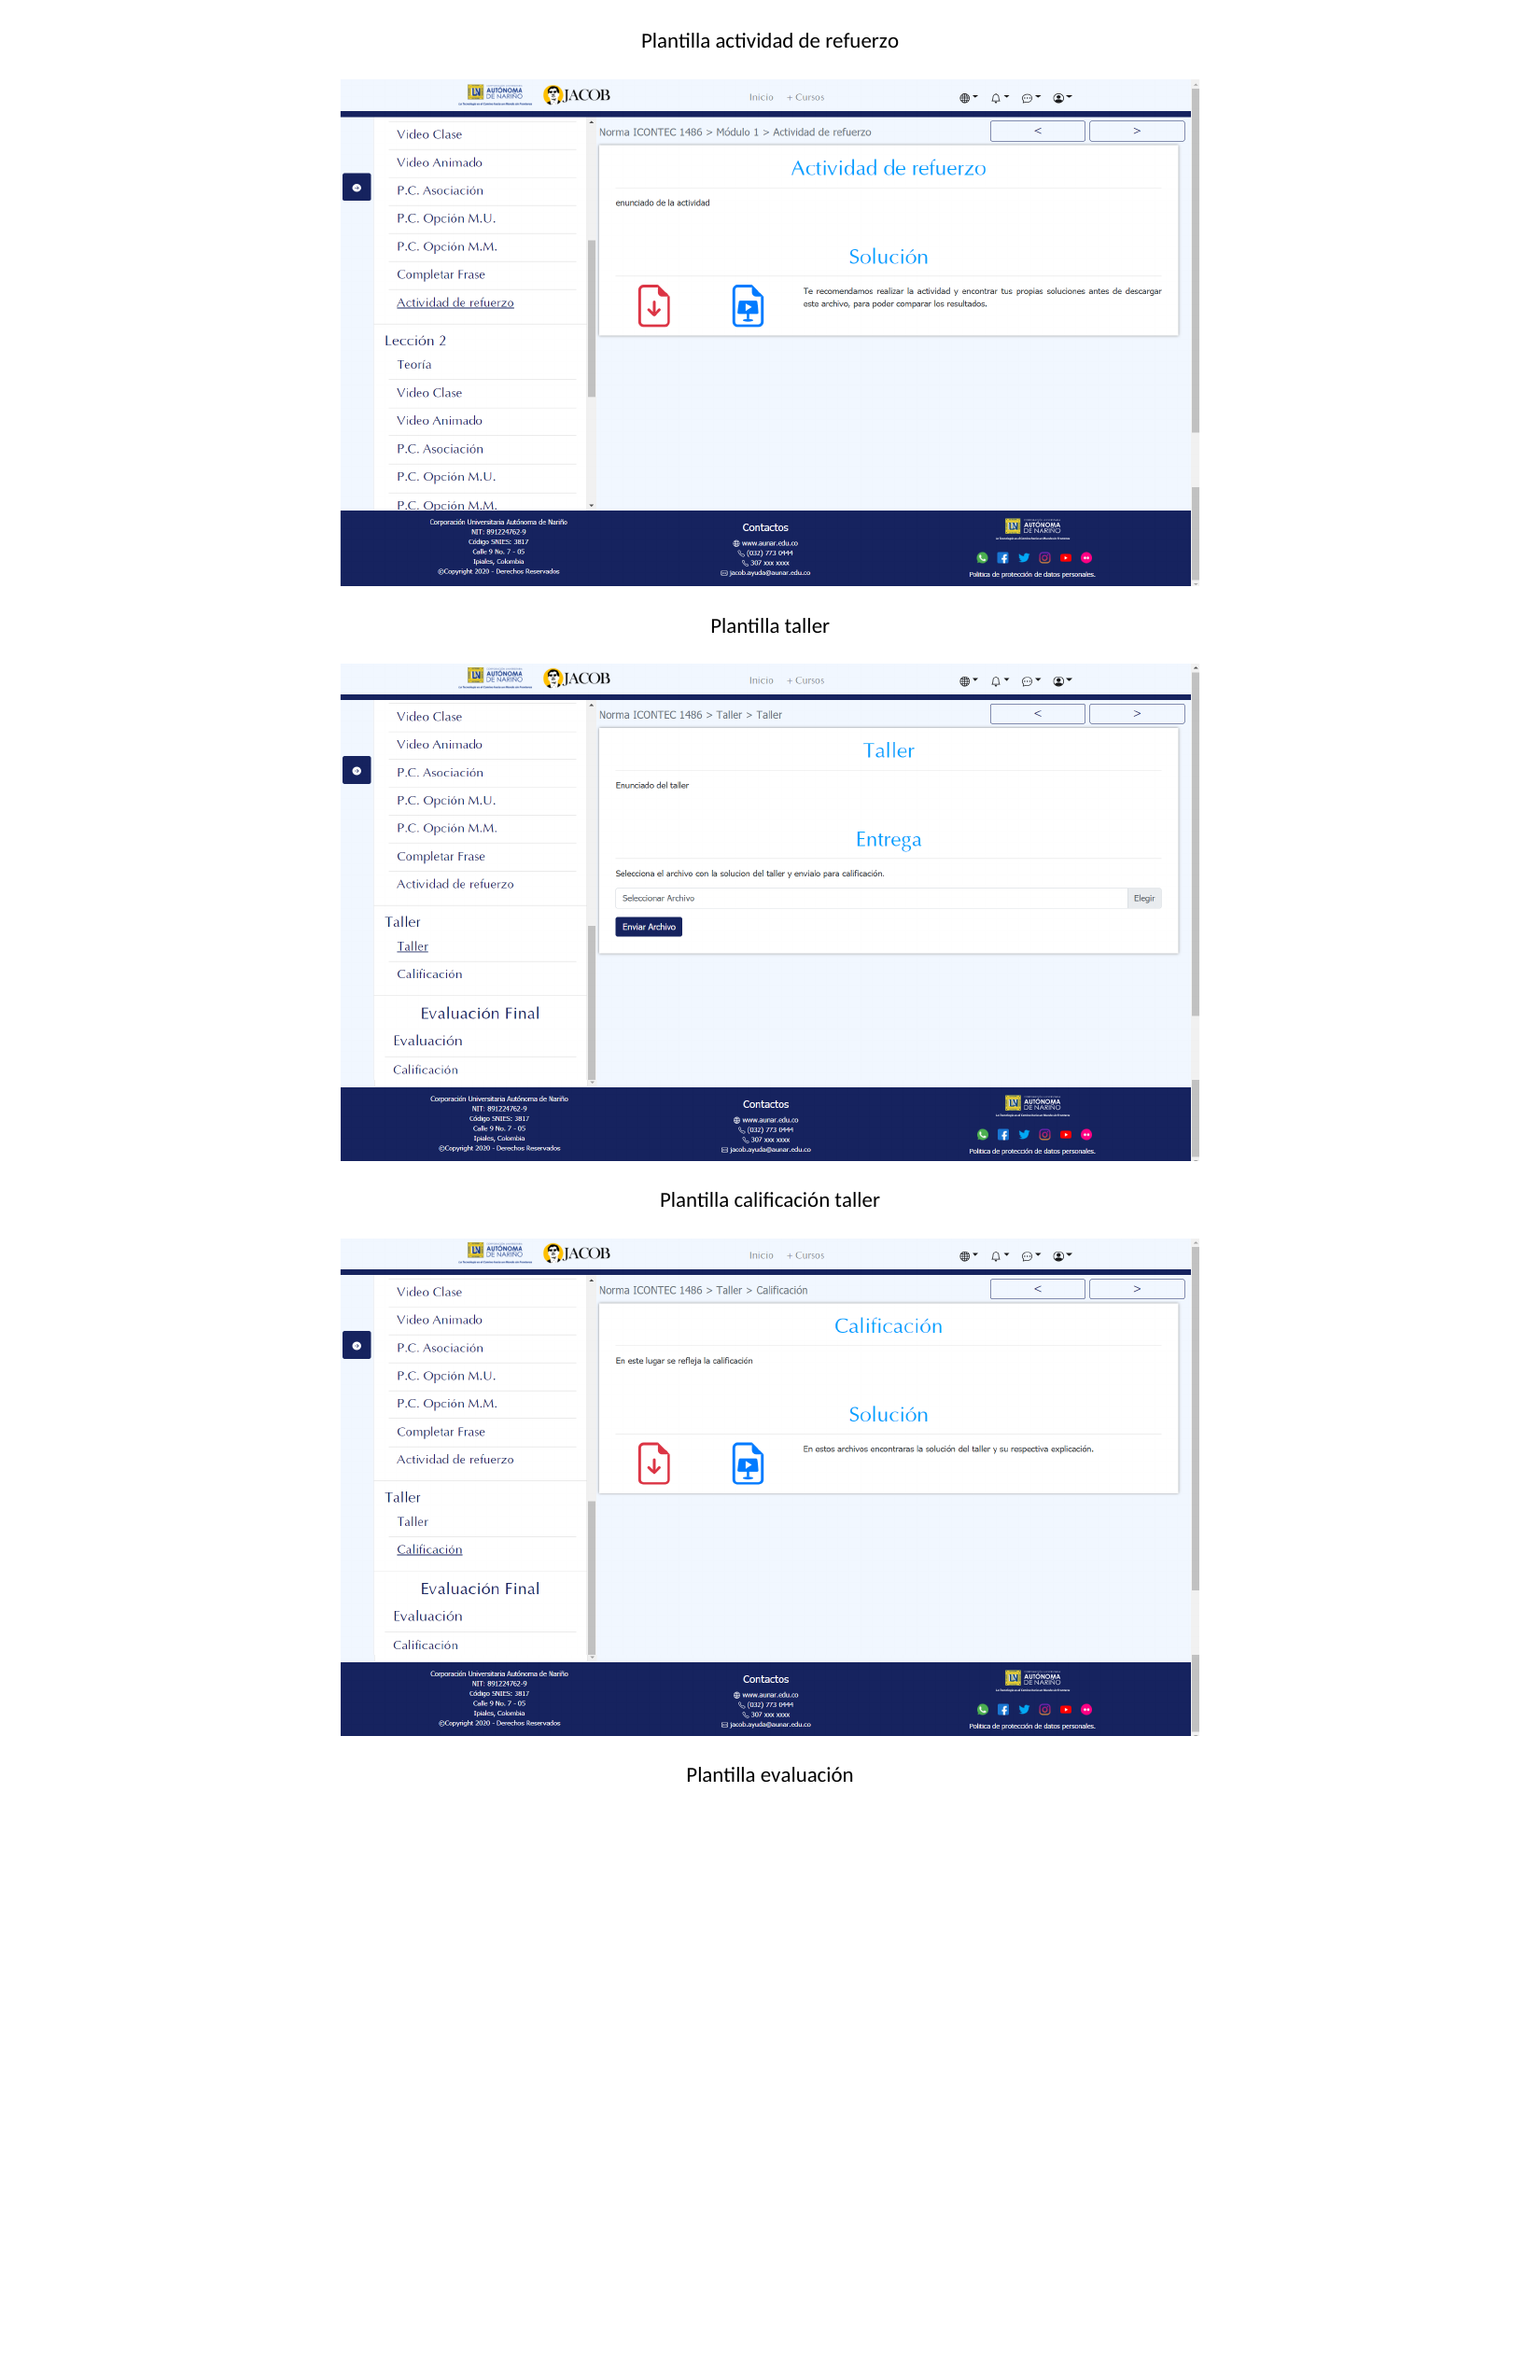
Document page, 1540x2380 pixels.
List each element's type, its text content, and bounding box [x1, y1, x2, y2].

picture [340, 664, 1200, 1161]
picture [340, 1239, 1199, 1736]
text Plantilla evaluación [70, 1761, 1470, 1787]
text Plantilla calificación taller [70, 1187, 1470, 1212]
text Plantilla taller [70, 612, 1470, 638]
picture [340, 79, 1200, 586]
text Plantilla actividad de refuerzo [70, 27, 1470, 54]
